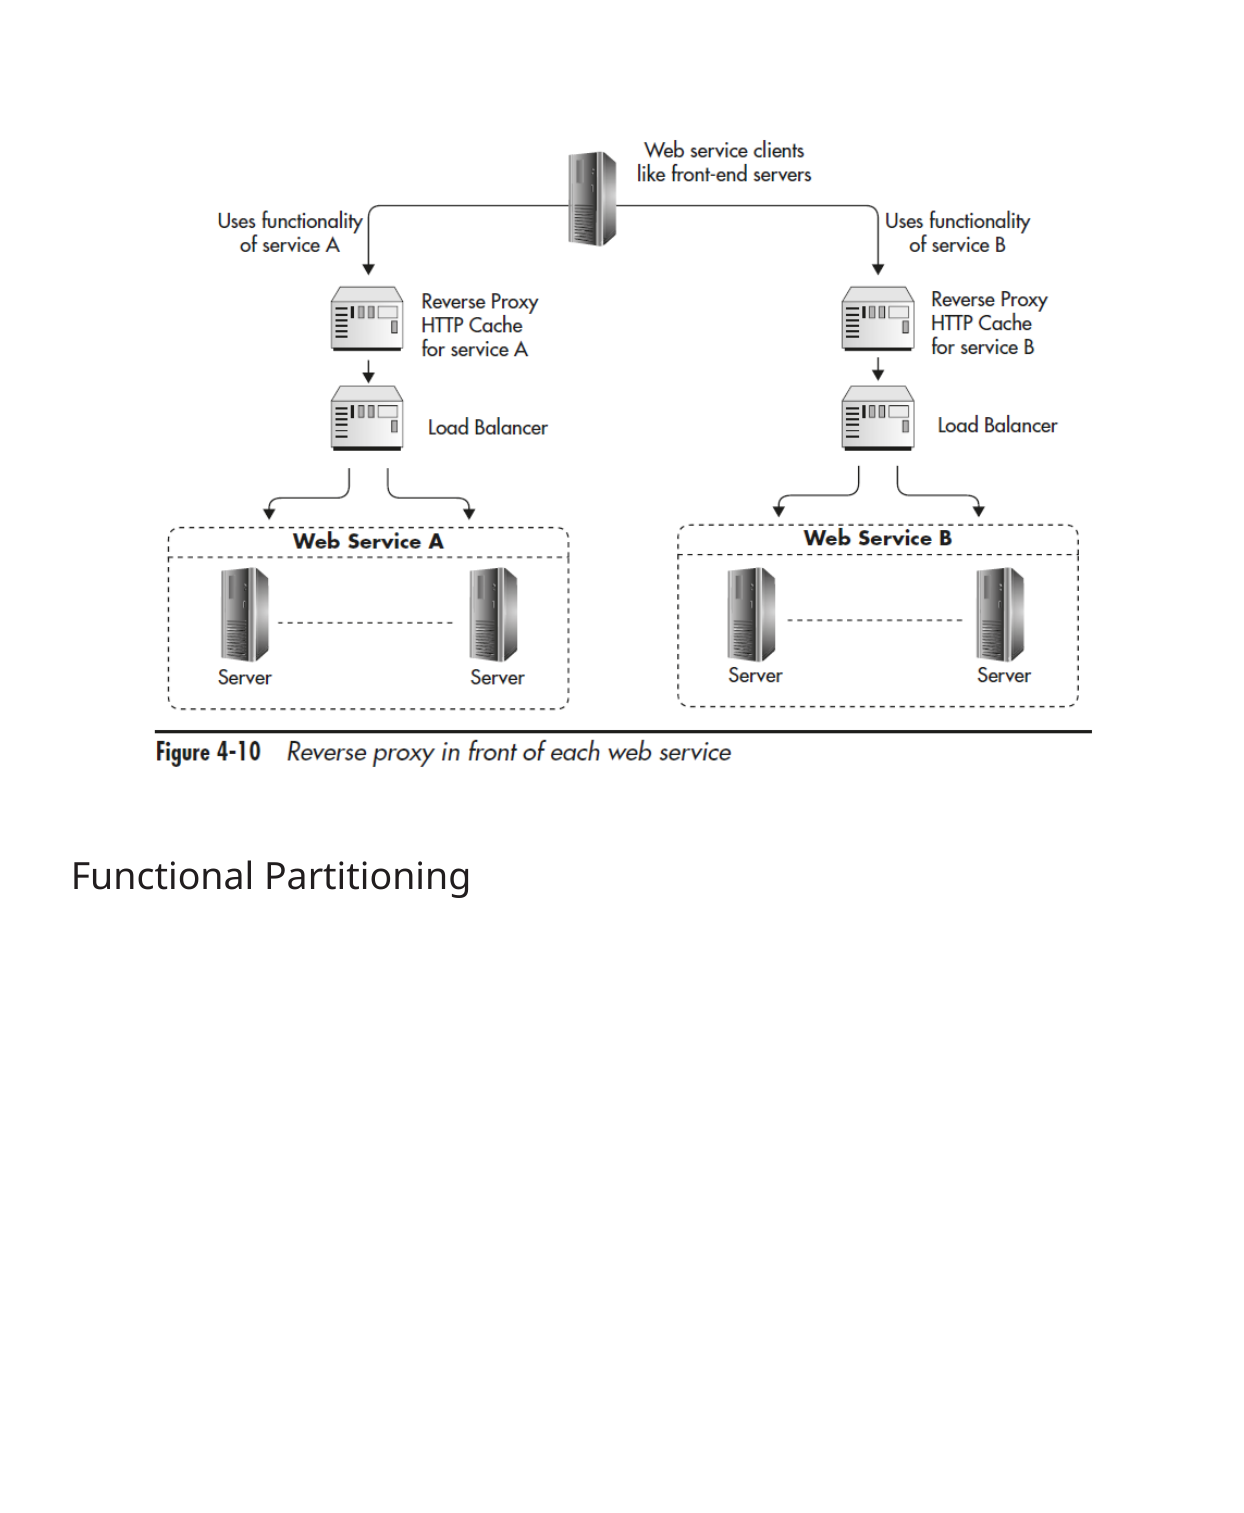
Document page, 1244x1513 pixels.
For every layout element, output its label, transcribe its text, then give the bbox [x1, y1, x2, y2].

text Functional Partitioning [71, 849, 1176, 900]
